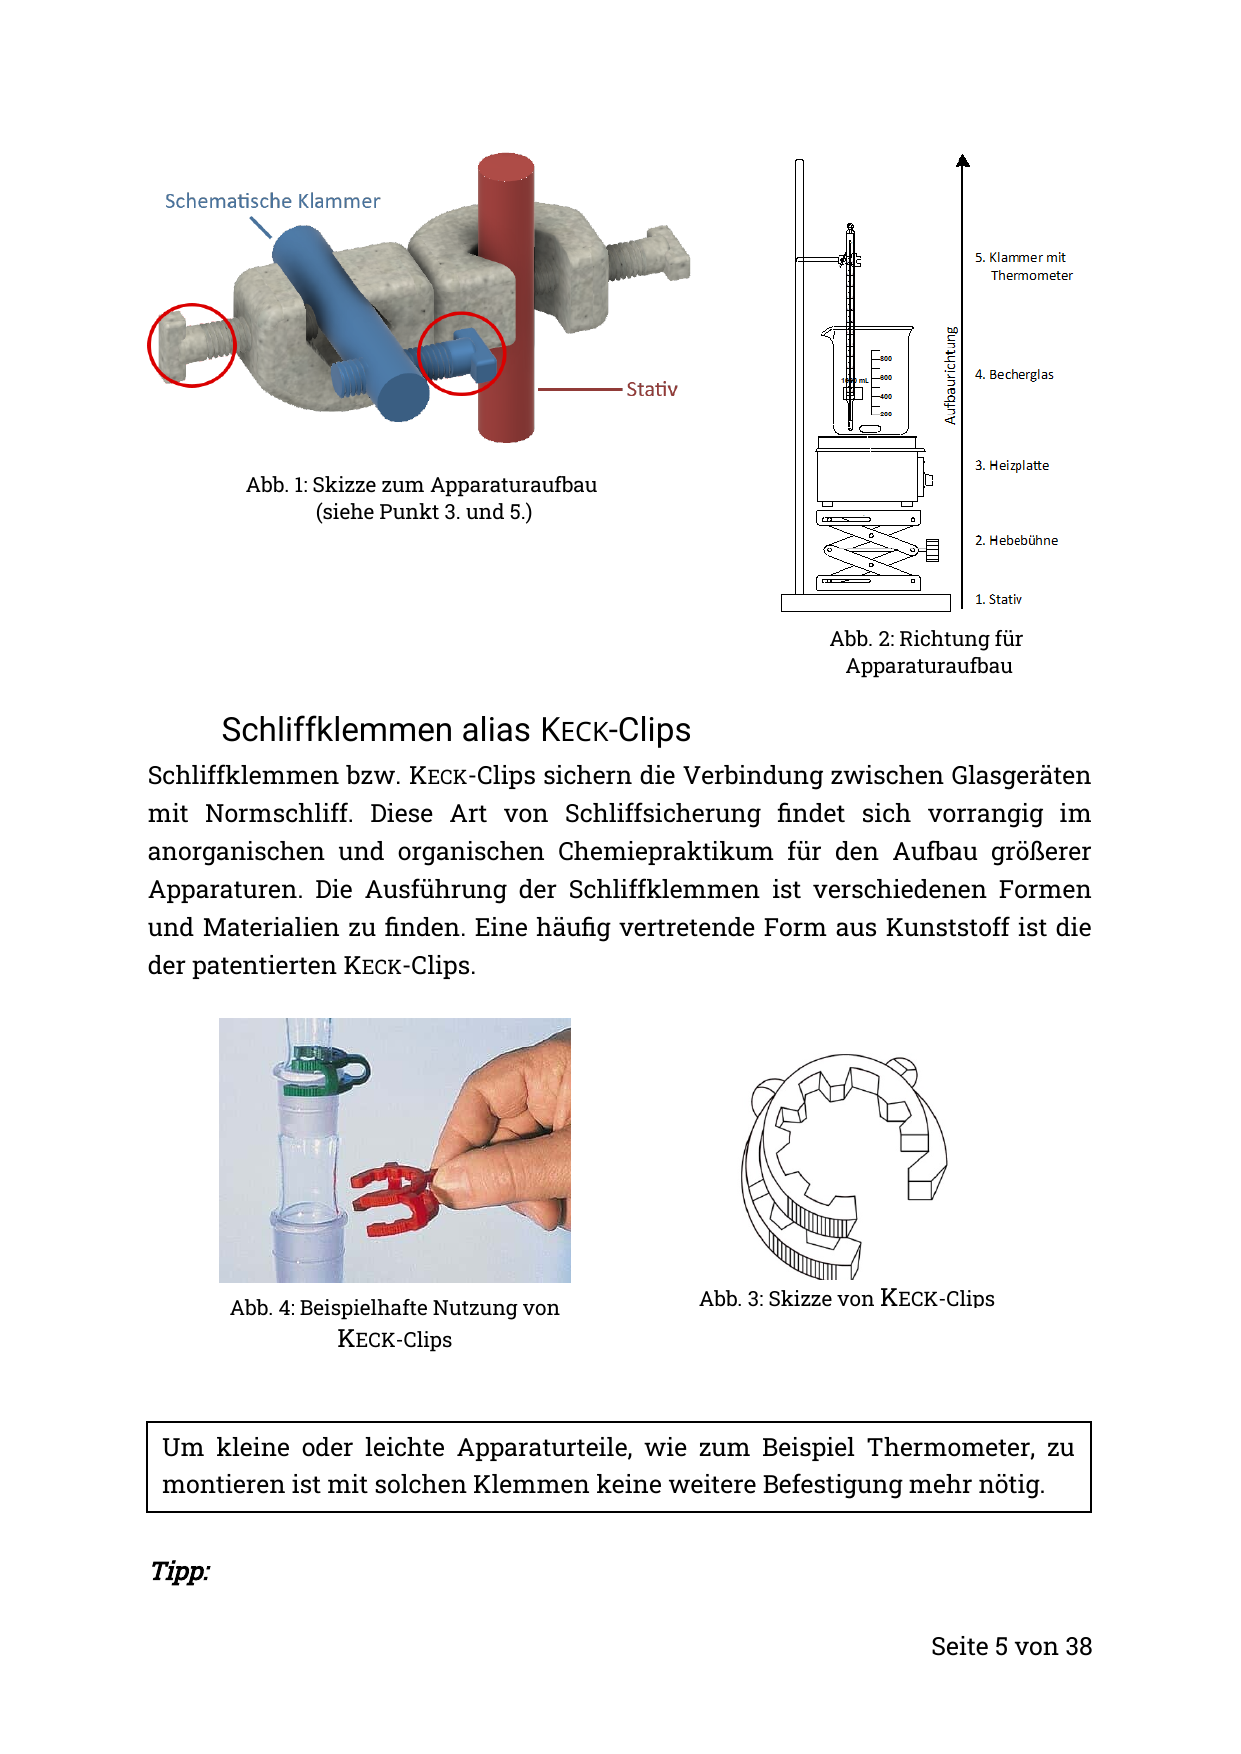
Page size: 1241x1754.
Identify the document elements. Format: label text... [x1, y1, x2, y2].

text Schliffklemmen bzw. Keck-Clips sichern die Verbindung zwischen Glasgeräten mit Normschliff. Diese Art von Schliffsicherung findet sich vorrangig im anorganischen und organischen Chemiepraktikum für den Aufbau größerer Apparaturen. Die Ausführung der Schliffklemmen ist verschiedenen Formen und Materialien zu finden. Eine häufig vertretende Form aus Kunststoff ist die der patentierten Keck-Clips. [148, 758, 1093, 981]
picture [219, 1018, 571, 1283]
subtitle Schliffklemmen alias Keck-Clips [148, 706, 1093, 752]
picture [147, 147, 701, 462]
picture [720, 1042, 962, 1280]
picture [780, 147, 1078, 615]
